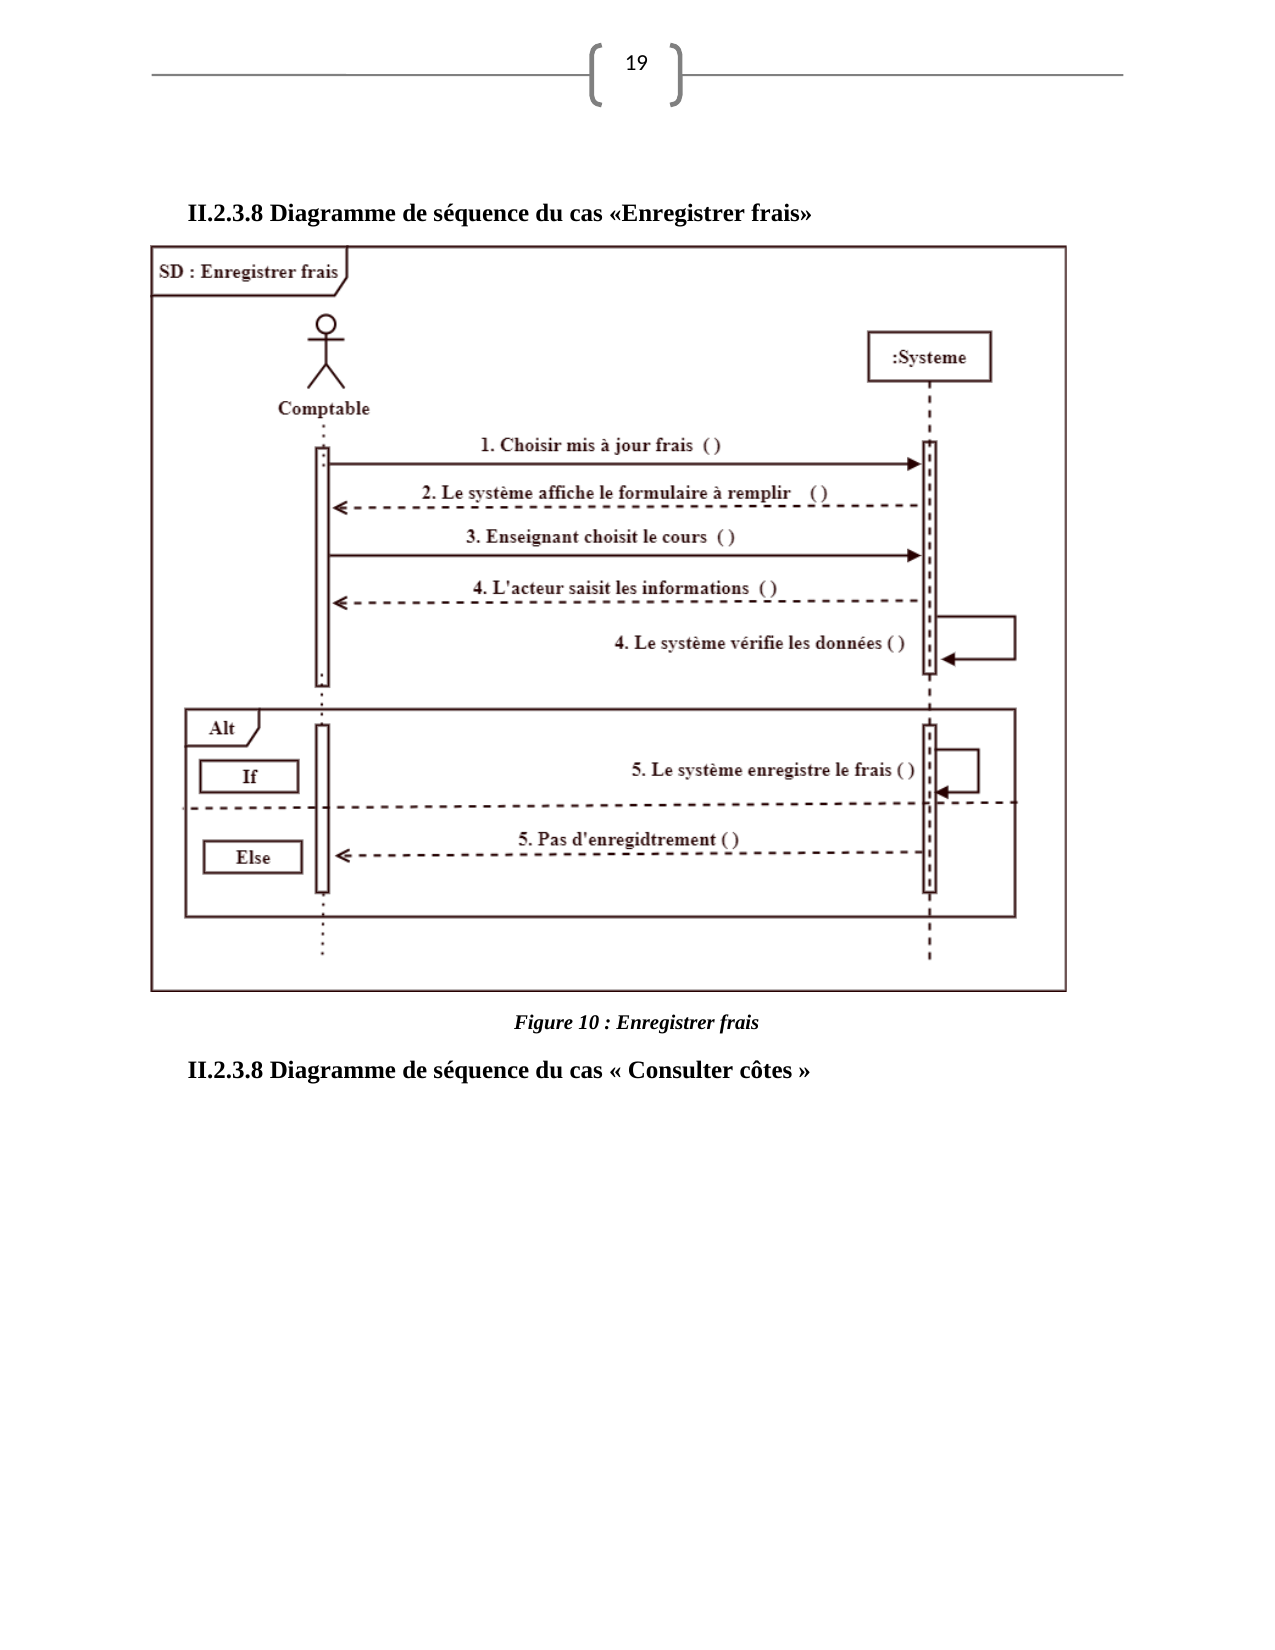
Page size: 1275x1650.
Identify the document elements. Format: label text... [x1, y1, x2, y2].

picture [150, 245, 1067, 992]
text II.2.3.8 Diagramme de séquence du cas « Consulter côtes » [187, 1055, 1125, 1084]
text Figure 10 : Enregistrer frais [150, 1010, 1125, 1034]
text II.2.3.8 Diagramme de séquence du cas «Enregistrer frais» [187, 198, 1125, 226]
